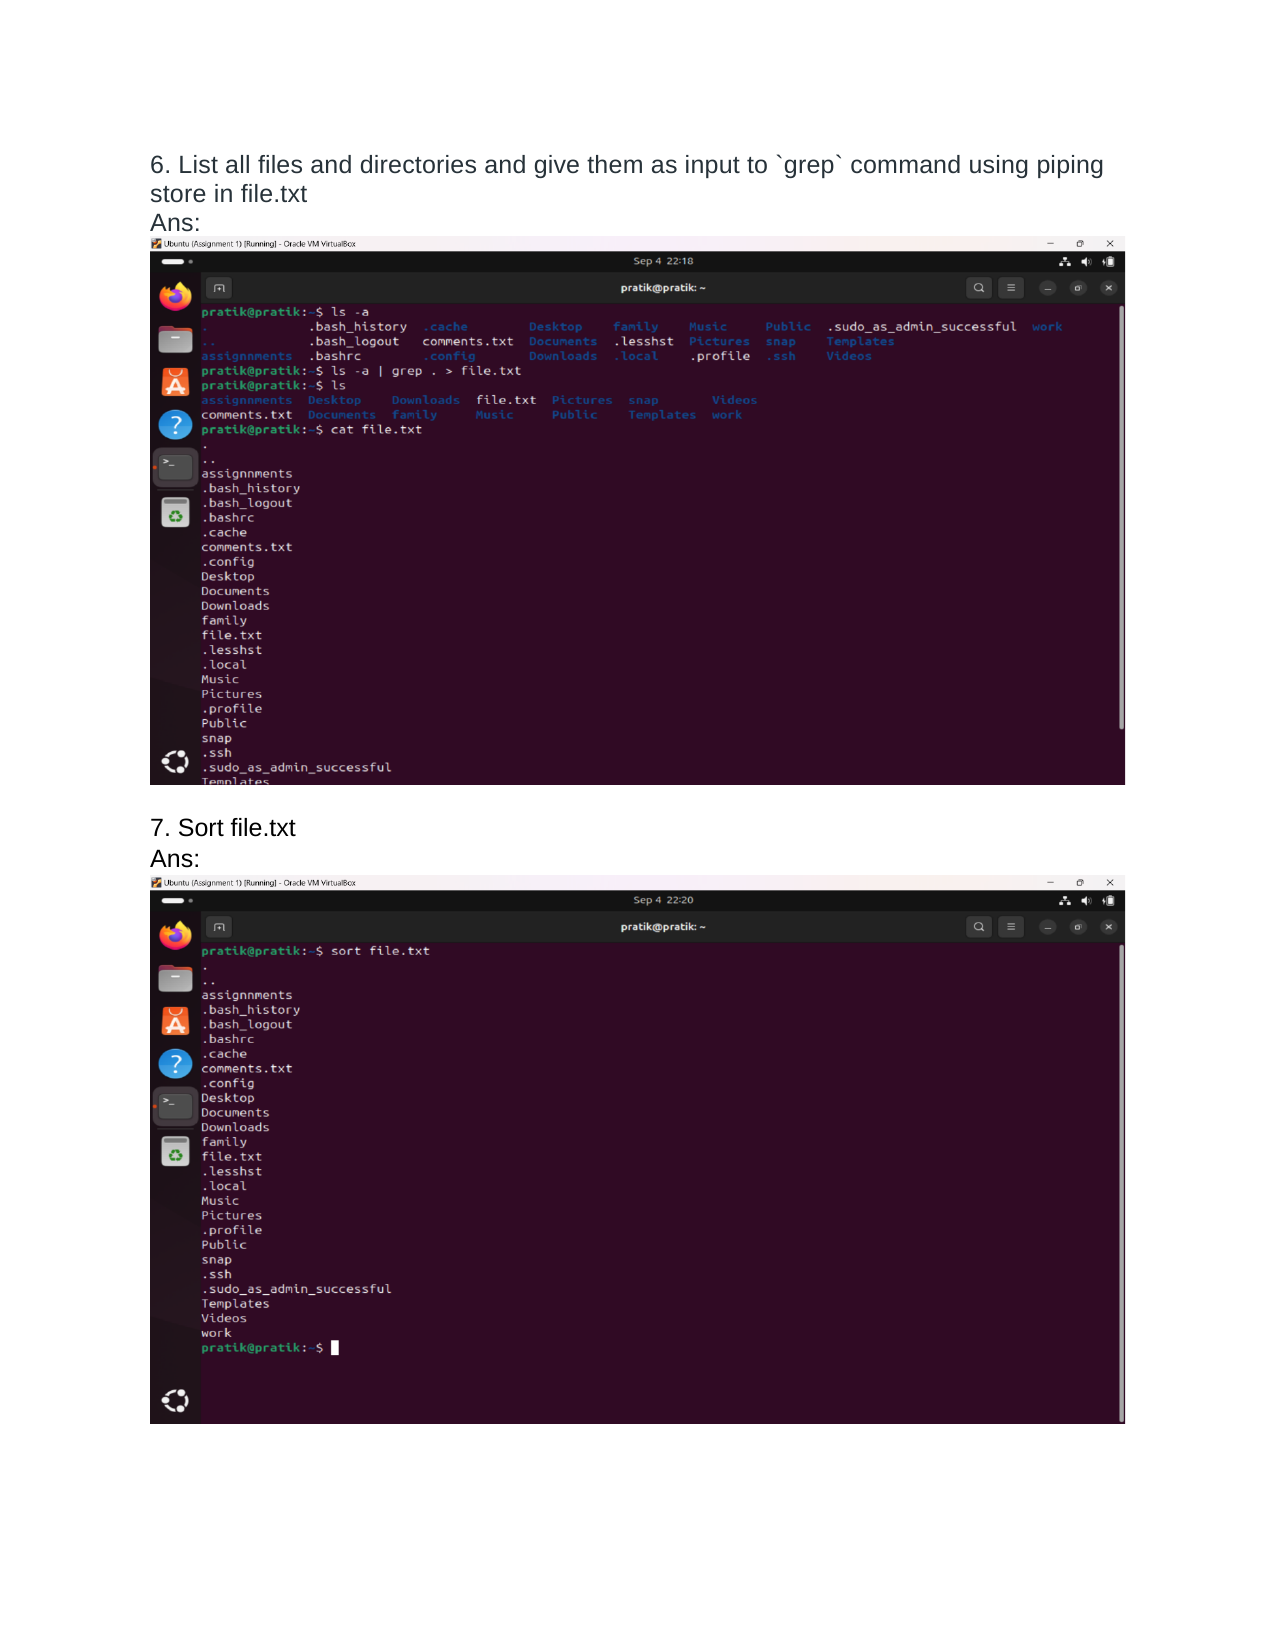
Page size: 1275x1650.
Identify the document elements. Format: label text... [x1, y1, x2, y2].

text 6. List all files and directories and give them as input to `grep` command using piping store in file.txt [150, 150, 1125, 207]
text Ans: [150, 844, 1125, 875]
text Ans: [150, 207, 1125, 236]
picture [150, 875, 1125, 1424]
text 7. Sort file.txt [150, 813, 1125, 842]
picture [150, 236, 1125, 785]
